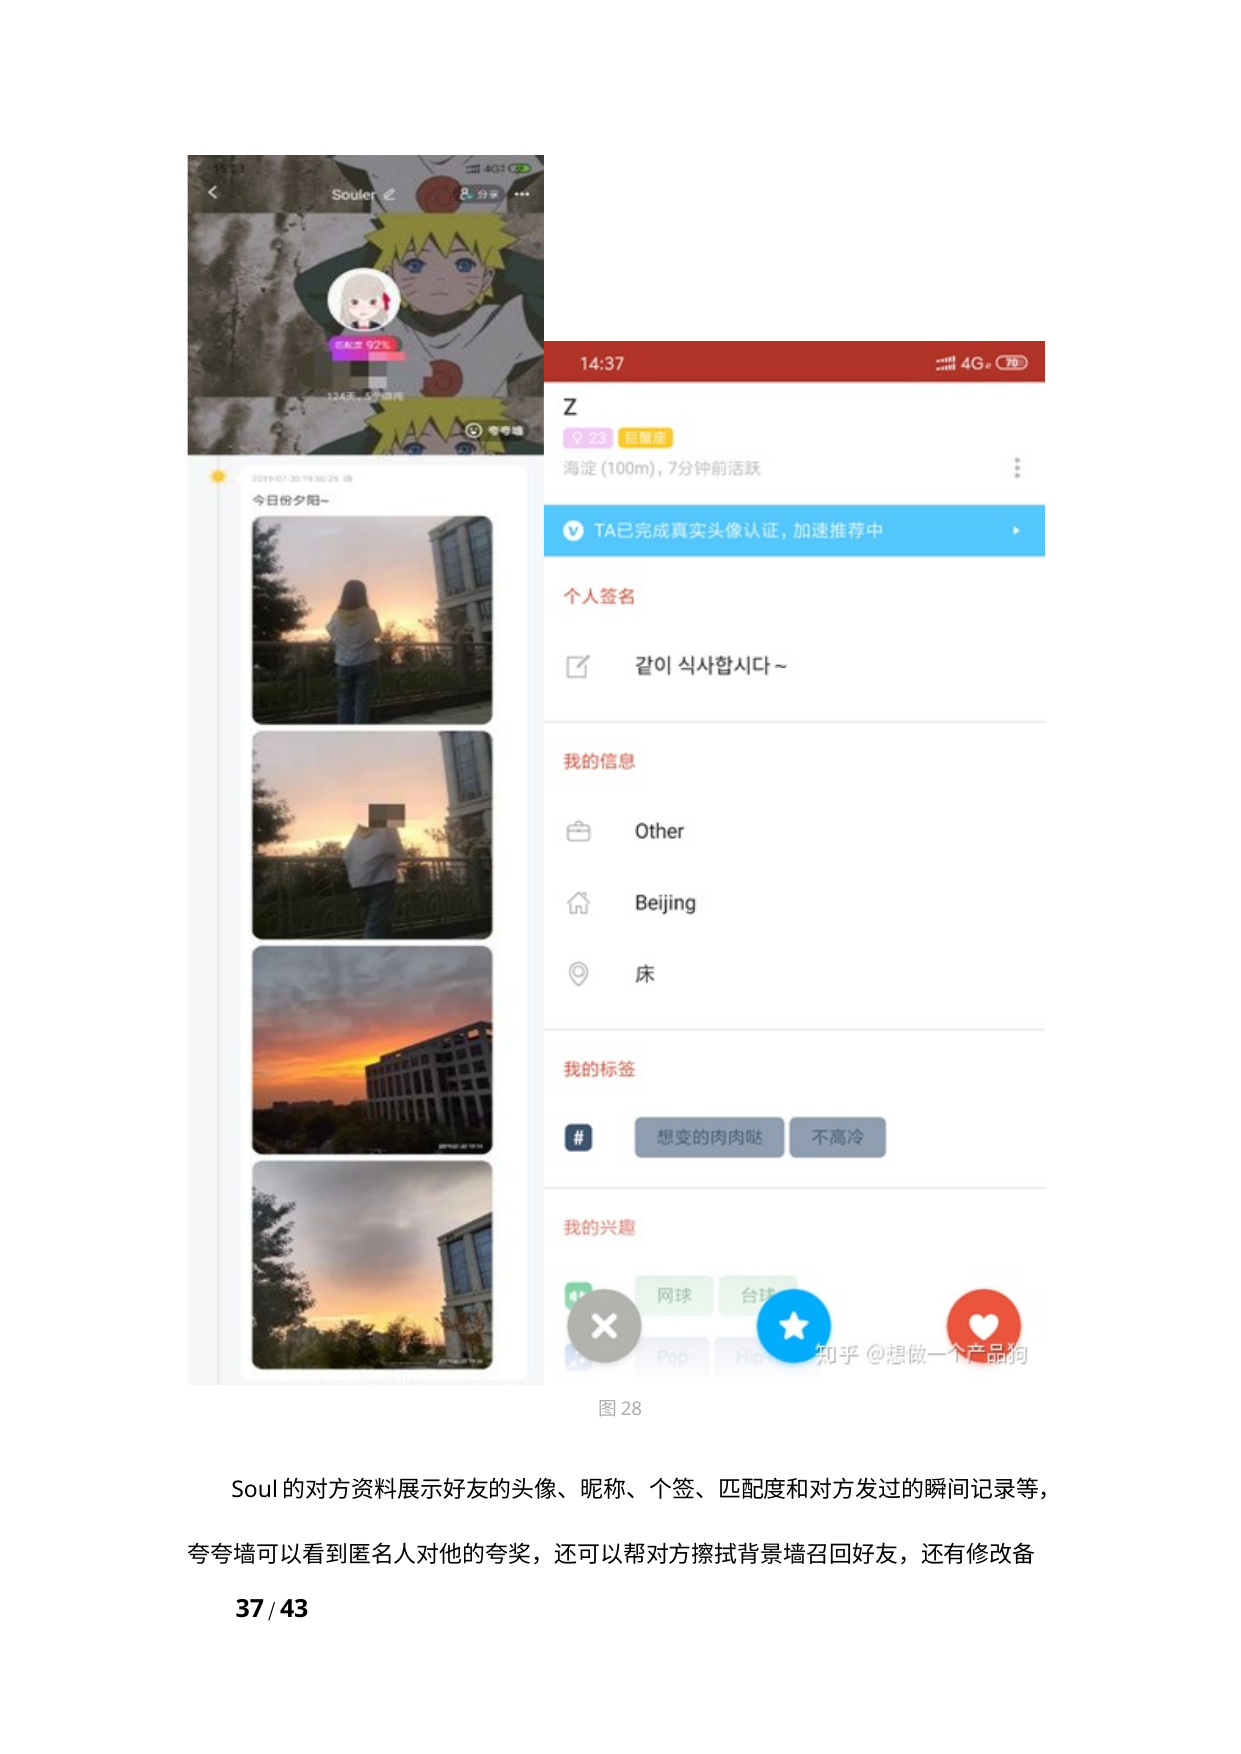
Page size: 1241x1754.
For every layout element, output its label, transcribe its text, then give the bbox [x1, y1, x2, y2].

picture [187, 155, 1045, 1385]
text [187, 1456, 1053, 1586]
text 图28 [187, 1391, 1053, 1423]
